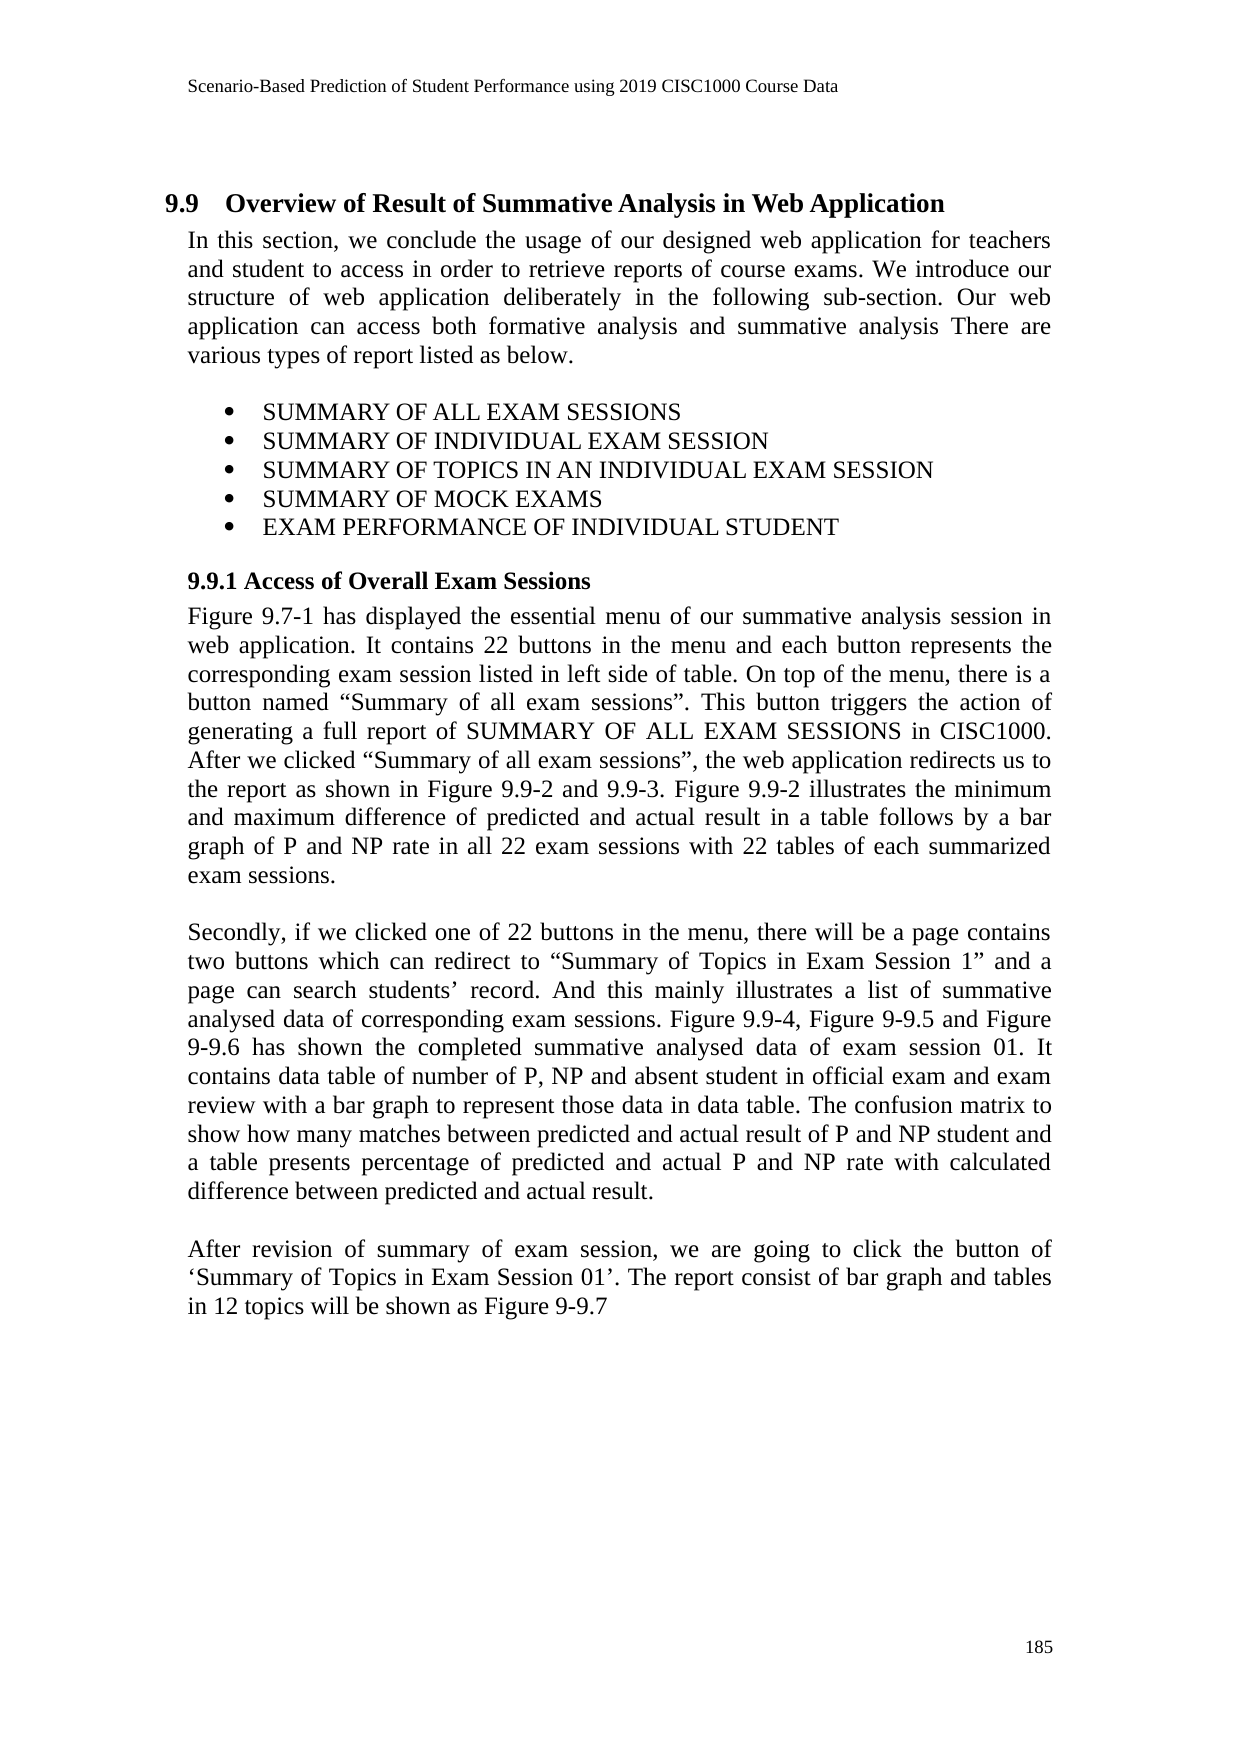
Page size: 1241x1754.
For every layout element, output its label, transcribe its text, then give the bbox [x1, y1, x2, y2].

text Secondly, if we clicked one of 22 buttons in the menu, there will be a page contains two buttons which can redirect to “Summary of Topics in Exam Session 1” and a page can search students’ record. And this mainly illustrates a list of summative analysed data of corresponding exam sessions. Figure 9.9-4, Figure 9-9.5 and Figure 9-9.6 has shown the completed summative analysed data of exam session 01. It contains data table of number of P, NP and absent student in official exam and exam review with a bar graph to represent those data in data table. The confusion matrix to show how many matches between predicted and actual result of P and NP student and a table presents percentage of predicted and actual P and NP rate with calculated difference between predicted and actual result. [187, 917, 1053, 1205]
list SUMMARY OF TOPICS IN AN INDIVIDUAL EXAM SESSION [225, 455, 1053, 484]
subtitle Overview of Result of Summative Analysis in Web Application [165, 187, 1053, 219]
text Figure 9.7-1 has displayed the essential menu of our summative analysis session in web application. It contains 22 buttons in the menu and each button represents the corresponding exam session listed in left side of table. On top of the menu, there is a button named “Summary of all exam sessions”. This button triggers the action of generating a full report of SUMMARY OF ALL EXAM SESSIONS in CISC1000. After we clicked “Summary of all exam sessions”, the web application redirects us to the report as shown in Figure 9.9-2 and 9.9-3. Figure 9.9-2 illustrates the minimum and maximum difference of predicted and actual result in a table follows by a bar graph of P and NP rate in all 22 exam sessions with 22 tables of each summarized exam sessions. [187, 601, 1053, 889]
text In this section, we conclude the usage of our designed web application for teachers and student to access in order to retrieve reports of course exams. We introduce our structure of web application deliberately in the following sub-section. Our web application can access both formative analysis and summative analysis There are various types of report listed as below. [187, 225, 1053, 369]
list SUMMARY OF MOCK EXAMS [225, 484, 1053, 512]
list SUMMARY OF ALL EXAM SESSIONS [225, 397, 1053, 426]
list EXAM PERFORMANCE OF INDIVIDUAL STUDENT [225, 512, 1053, 541]
list SUMMARY OF INDIVIDUAL EXAM SESSION [225, 426, 1053, 455]
subtitle Access of Overall Exam Sessions [187, 566, 1053, 595]
text After revision of summary of exam session, we are going to click the button of ‘Summary of Topics in Exam Session 01’. The report consist of bar graph and tables in 12 topics will be shown as Figure 9-9.7 [187, 1234, 1053, 1320]
